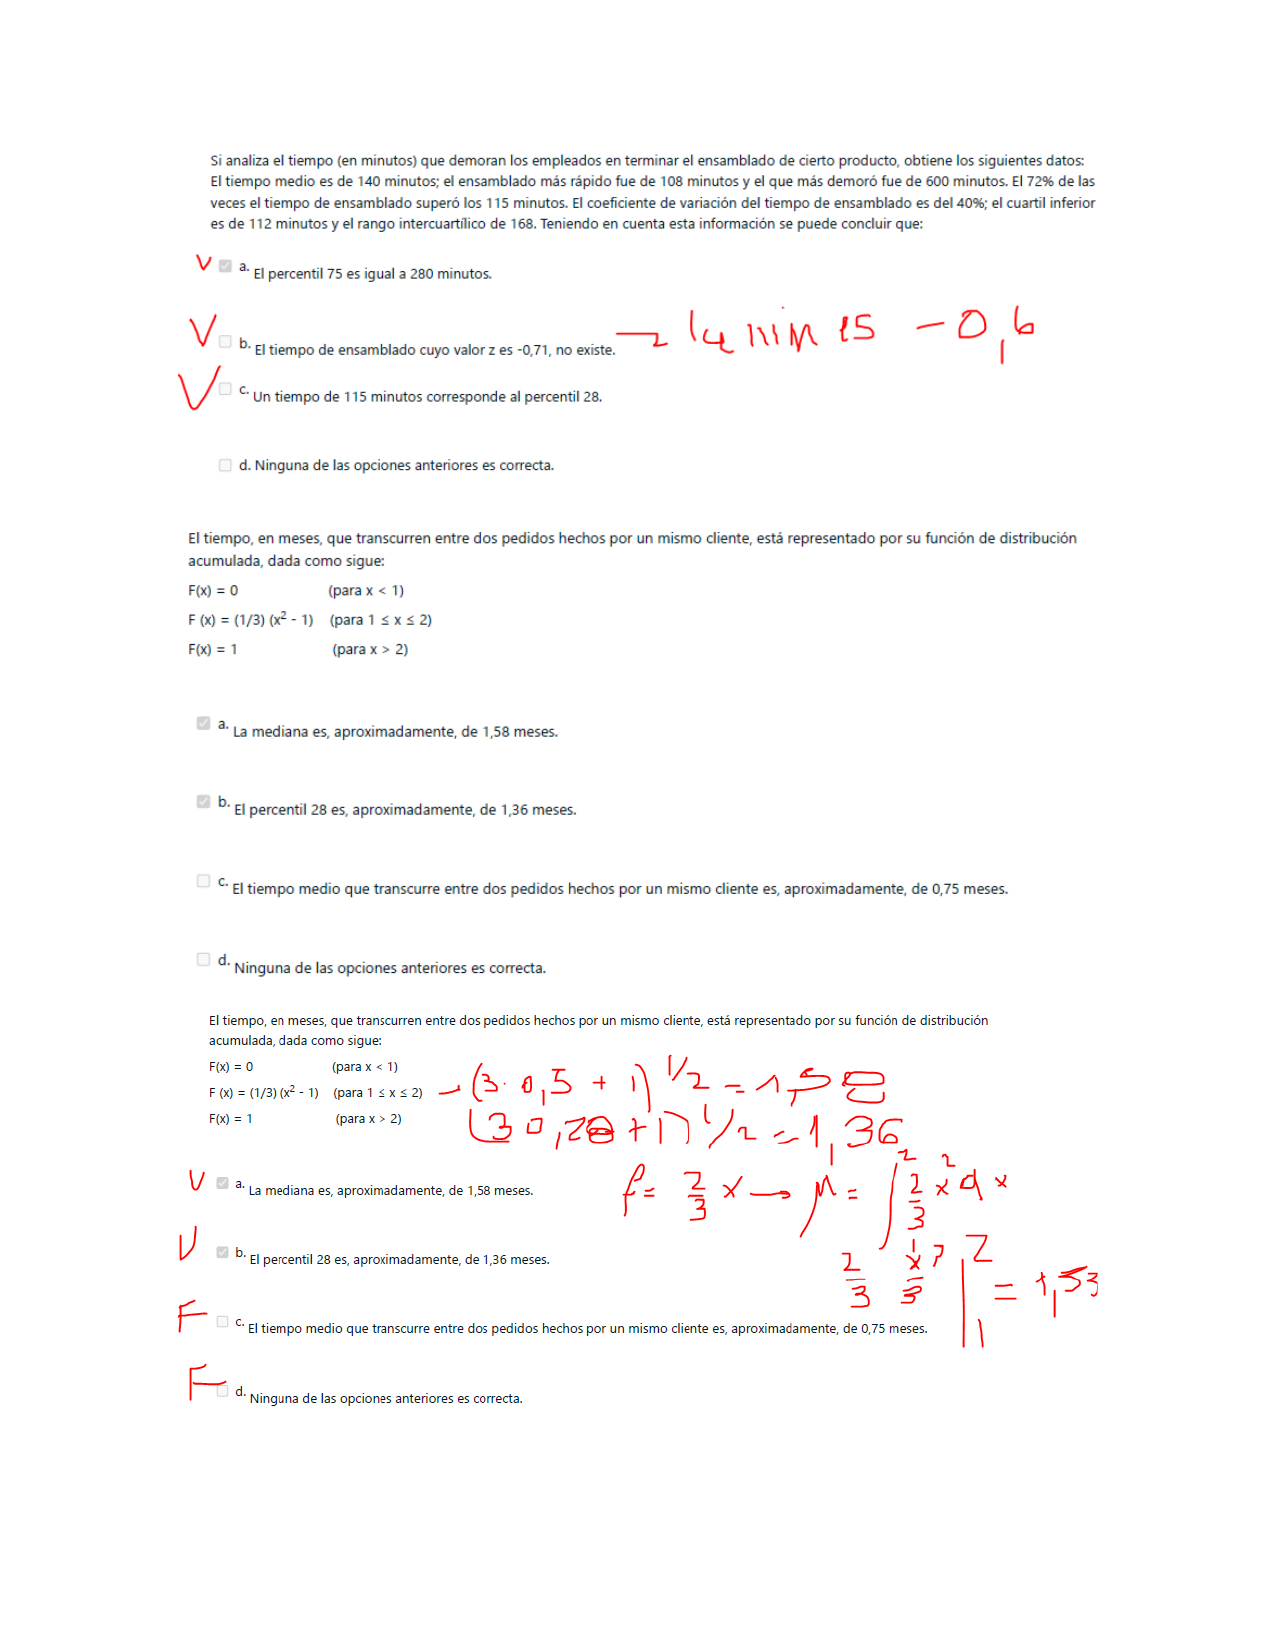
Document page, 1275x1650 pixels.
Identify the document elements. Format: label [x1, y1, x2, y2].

picture [177, 147, 1098, 505]
picture [177, 523, 1098, 989]
picture [177, 1007, 1098, 1416]
